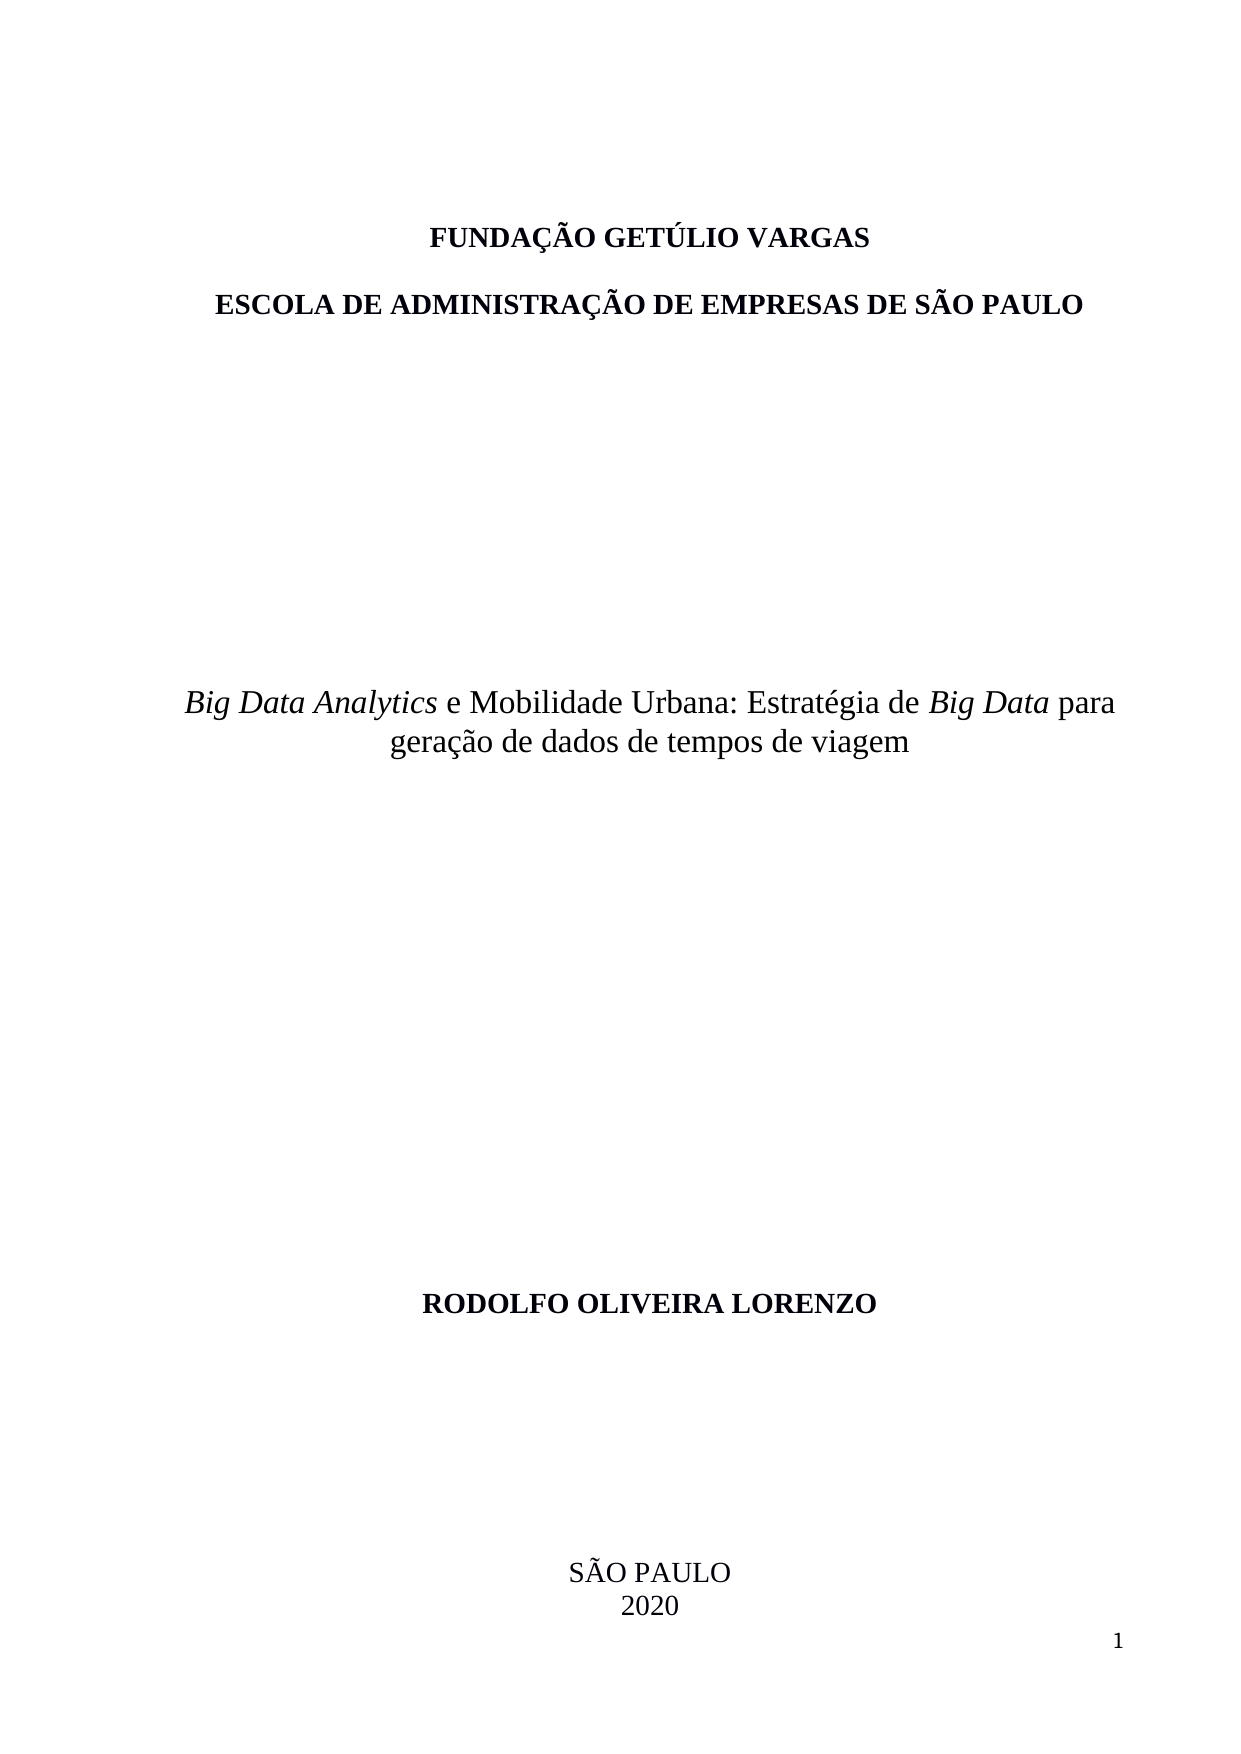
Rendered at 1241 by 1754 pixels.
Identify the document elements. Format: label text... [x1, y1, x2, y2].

text FUNDAÇÃO GETÚLIO VARGAS [177, 220, 1122, 254]
text ESCOLA DE ADMINISTRAÇÃO DE EMPRESAS DE SÃO PAULO [177, 287, 1122, 321]
text SÃO PAULO [177, 1555, 1122, 1588]
text RODOLFO OLIVEIRA LORENZO [177, 1286, 1122, 1320]
text 2020 [177, 1588, 1122, 1622]
text Big Data Analytics e Mobilidade Urbana: Estratégia de Big Data para geração de dados de tempos de viagem [177, 683, 1122, 759]
